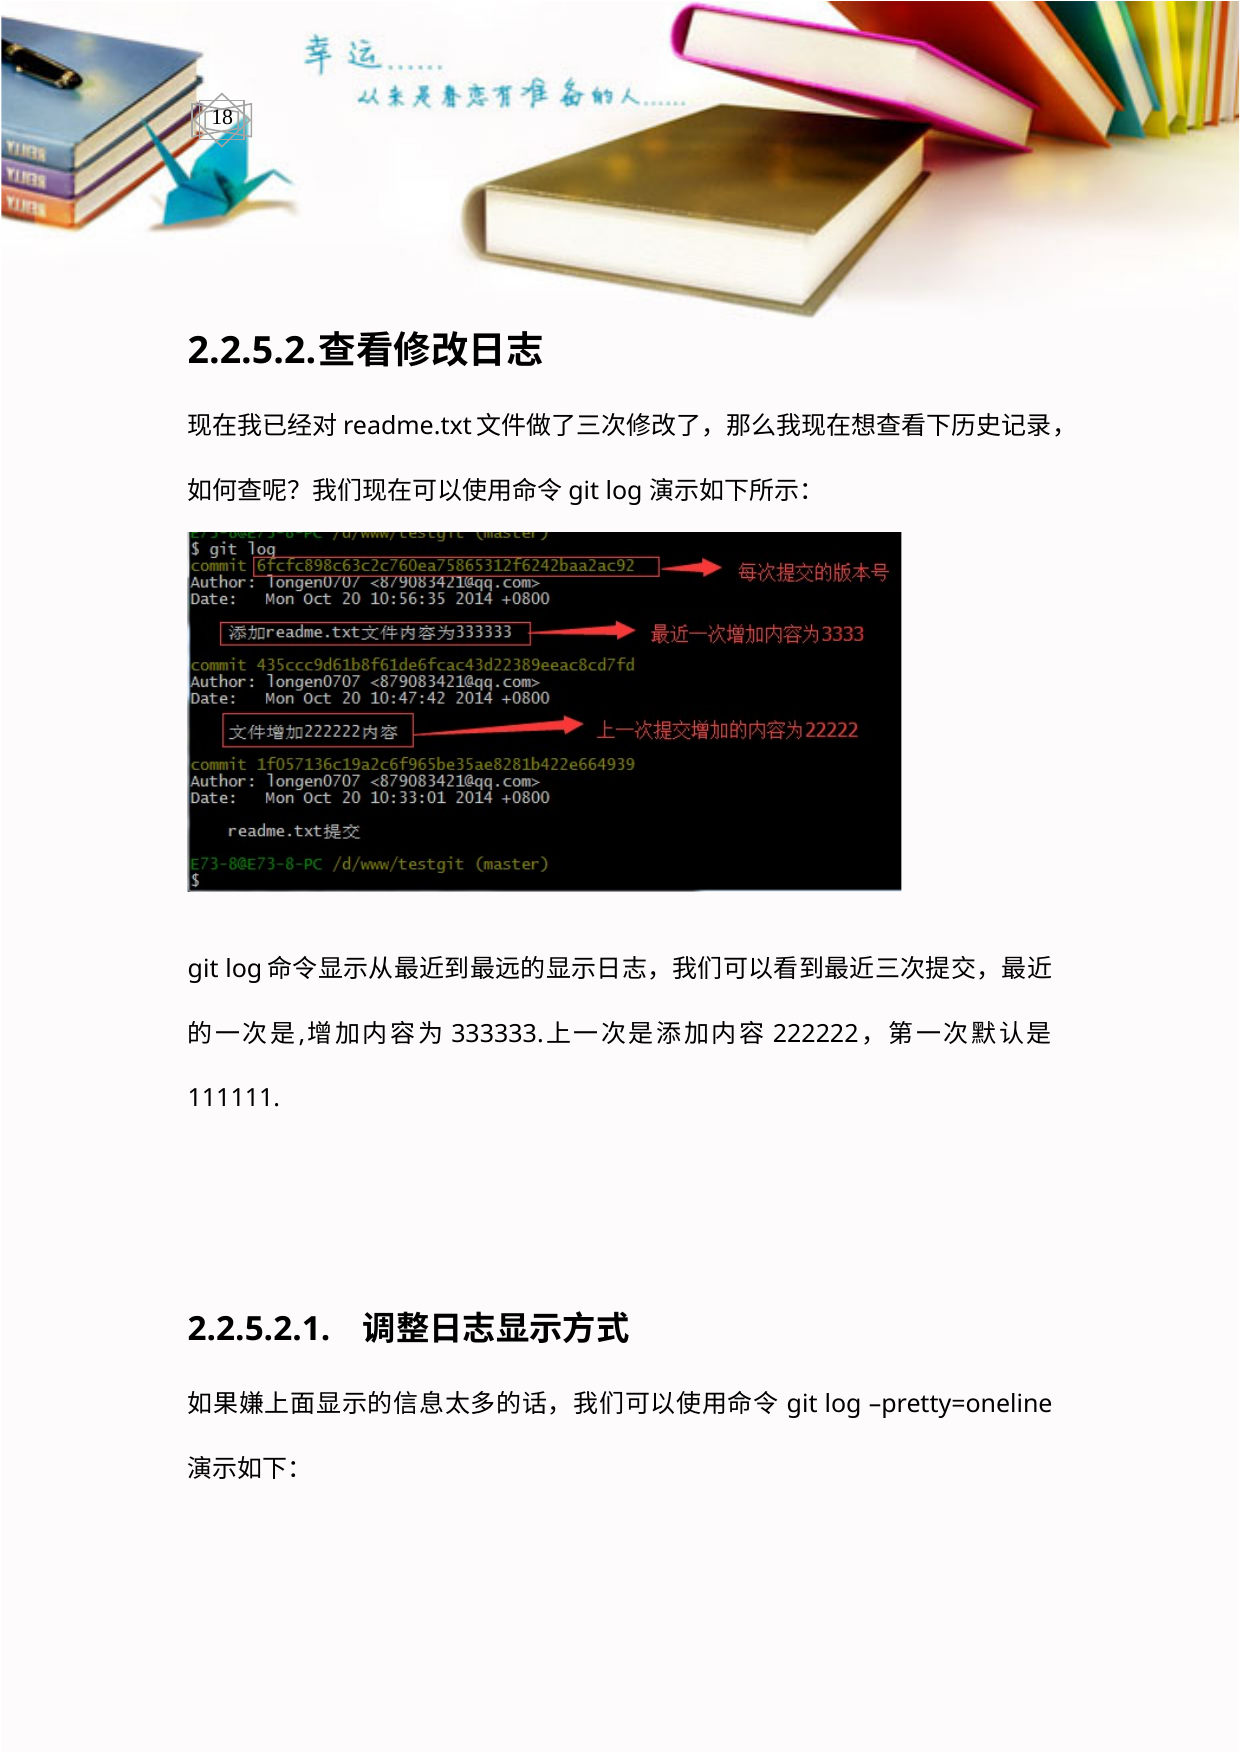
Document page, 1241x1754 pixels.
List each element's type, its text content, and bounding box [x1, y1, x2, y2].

list 调整日志显示方式 [187, 1293, 1053, 1358]
list 查看修改日志 [187, 315, 1053, 380]
text 如果嫌上面显示的信息太多的话，我们可以使用命令 git log –pretty=oneline 演示如下： [187, 1369, 1053, 1499]
text 现在我已经对readme.txt文件做了三次修改了，那么我现在想查看下历史记录，如何查呢？我们现在可以使用命令 git log 演示如下所示： [187, 391, 1053, 521]
text git log命令显示从最近到最远的显示日志，我们可以看到最近三次提交，最近的一次是,增加内容为333333.上一次是添加内容222222，第一次默认是 111111. [187, 934, 1053, 1129]
picture [1, 1, 1240, 1752]
